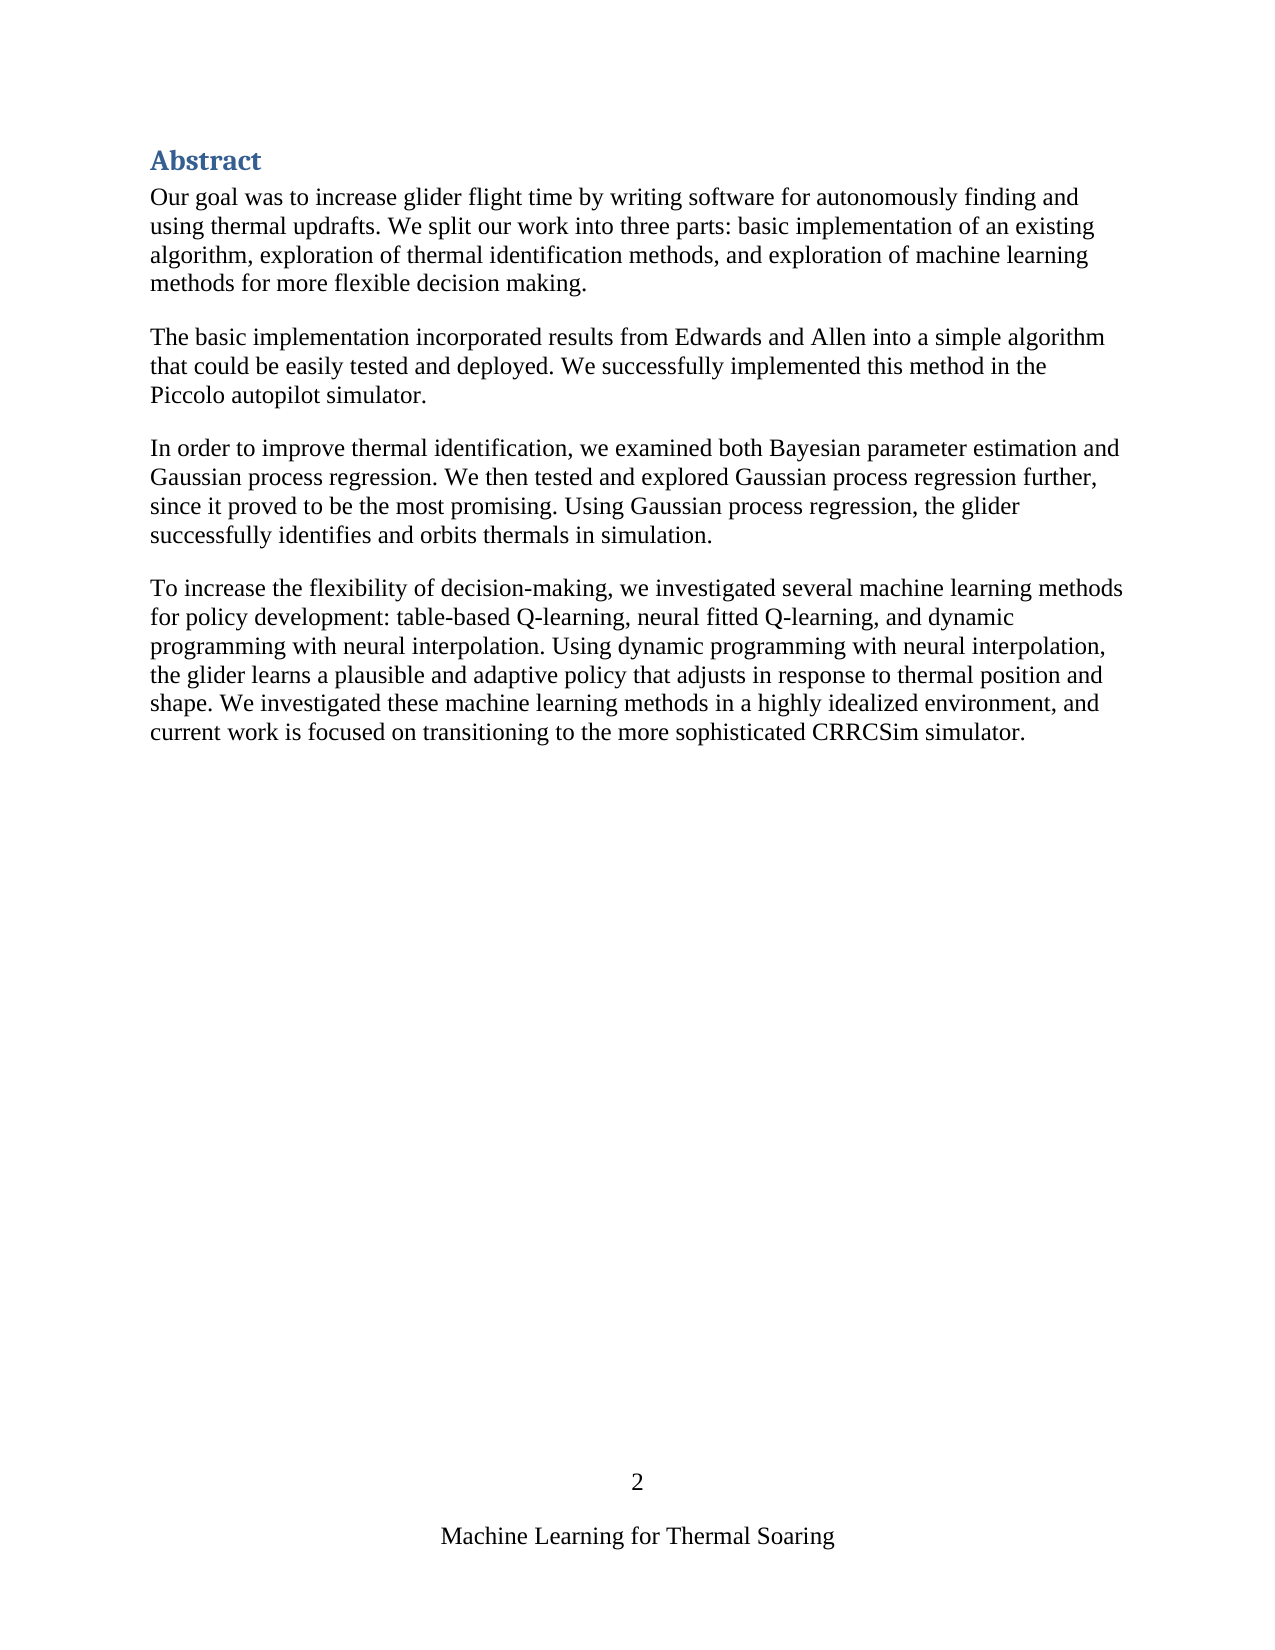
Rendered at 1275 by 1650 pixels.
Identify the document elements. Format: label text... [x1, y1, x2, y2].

text The basic implementation incorporated results from Edwards and Allen into a simple algorithm that could be easily tested and deployed. We successfully implemented this method in the Piccolo autopilot simulator. [150, 322, 1125, 408]
text In order to improve thermal identification, we examined both Bayesian parameter estimation and Gaussian process regression. We then tested and explored Gaussian process regression further, since it proved to be the most promising. Using Gaussian process regression, the glider successfully identifies and orbits thermals in simulation. [150, 433, 1125, 548]
text Abstract [150, 144, 1125, 177]
text Our goal was to increase glider flight time by writing software for autonomously finding and using thermal updrafts. We split our work into three parts: basic implementation of an existing algorithm, exploration of thermal identification methods, and exploration of machine learning methods for more flexible decision making. [150, 182, 1125, 297]
text To increase the flexibility of decision-making, we investigated several machine learning methods for policy development: table-based Q-learning, neural fitted Q-learning, and dynamic programming with neural interpolation. Using dynamic programming with neural interpolation, the glider learns a plausible and adaptive policy that adjusts in response to thermal position and shape. We investigated these machine learning methods in a highly idealized environment, and current work is focused on transitioning to the more sophisticated CRRCSim simulator. [150, 573, 1125, 746]
